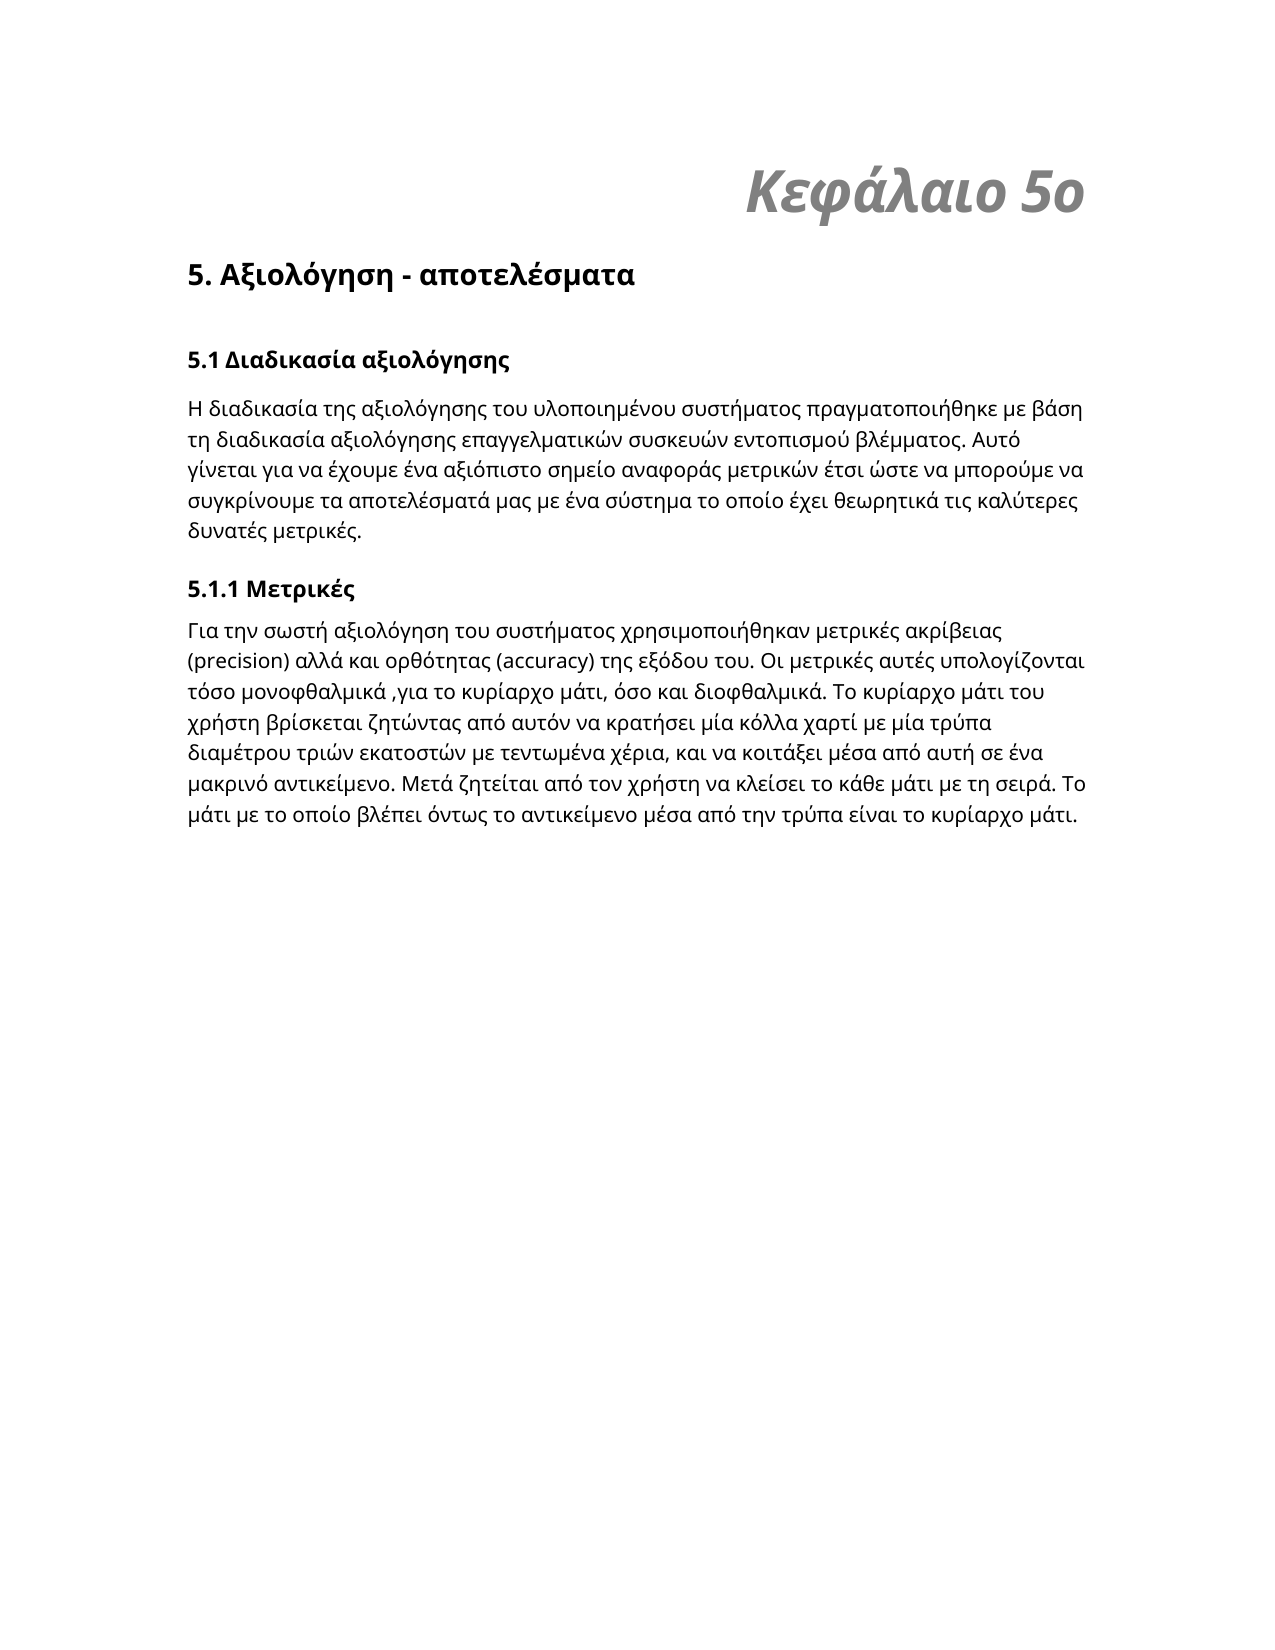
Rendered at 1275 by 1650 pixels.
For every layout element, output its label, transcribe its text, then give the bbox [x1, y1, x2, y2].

list 5.1.1 Μετρικές [187, 572, 1087, 603]
subtitle 5. Αξιολόγηση - αποτελέσματα [187, 254, 1087, 294]
text Η διαδικασία της αξιολόγησης του υλοποιημένου συστήματος πραγματοποιήθηκε με βάση τη διαδικασία αξιολόγησης επαγγελματικών συσκευών εντοπισμού βλέμματος. Αυτό γίνεται για να έχουμε ένα αξιόπιστο σημείο αναφοράς μετρικών έτσι ώστε να μπορούμε να συγκρίνουμε τα αποτελέσματά μας με ένα σύστημα το οποίο έχει θεωρητικά τις καλύτερες δυνατές μετρικές. [187, 394, 1087, 545]
title Κεφάλαιο 5ο [225, 150, 1087, 229]
text Για την σωστή αξιολόγηση του συστήματος χρησιμοποιήθηκαν μετρικές ακρίβειας (precision) αλλά και ορθότητας (accuracy) της εξόδου του. Οι μετρικές αυτές υπολογίζονται τόσο μονοφθαλμικά ,για το κυρίαρχο μάτι, όσο και διοφθαλμικά. Το κυρίαρχο μάτι του χρήστη βρίσκεται ζητώντας από αυτόν να κρατήσει μία κόλλα χαρτί με μία τρύπα διαμέτρου τριών εκατοστών με τεντωμένα χέρια, και να κοιτάξει μέσα από αυτή σε ένα μακρινό αντικείμενο. Μετά ζητείται από τον χρήστη να κλείσει το κάθε μάτι με τη σειρά. Το μάτι με το οποίο βλέπει όντως το αντικείμενο μέσα από την τρύπα είναι το κυρίαρχο μάτι. [187, 616, 1087, 828]
subtitle Διαδικασία αξιολόγησης [187, 344, 1087, 375]
